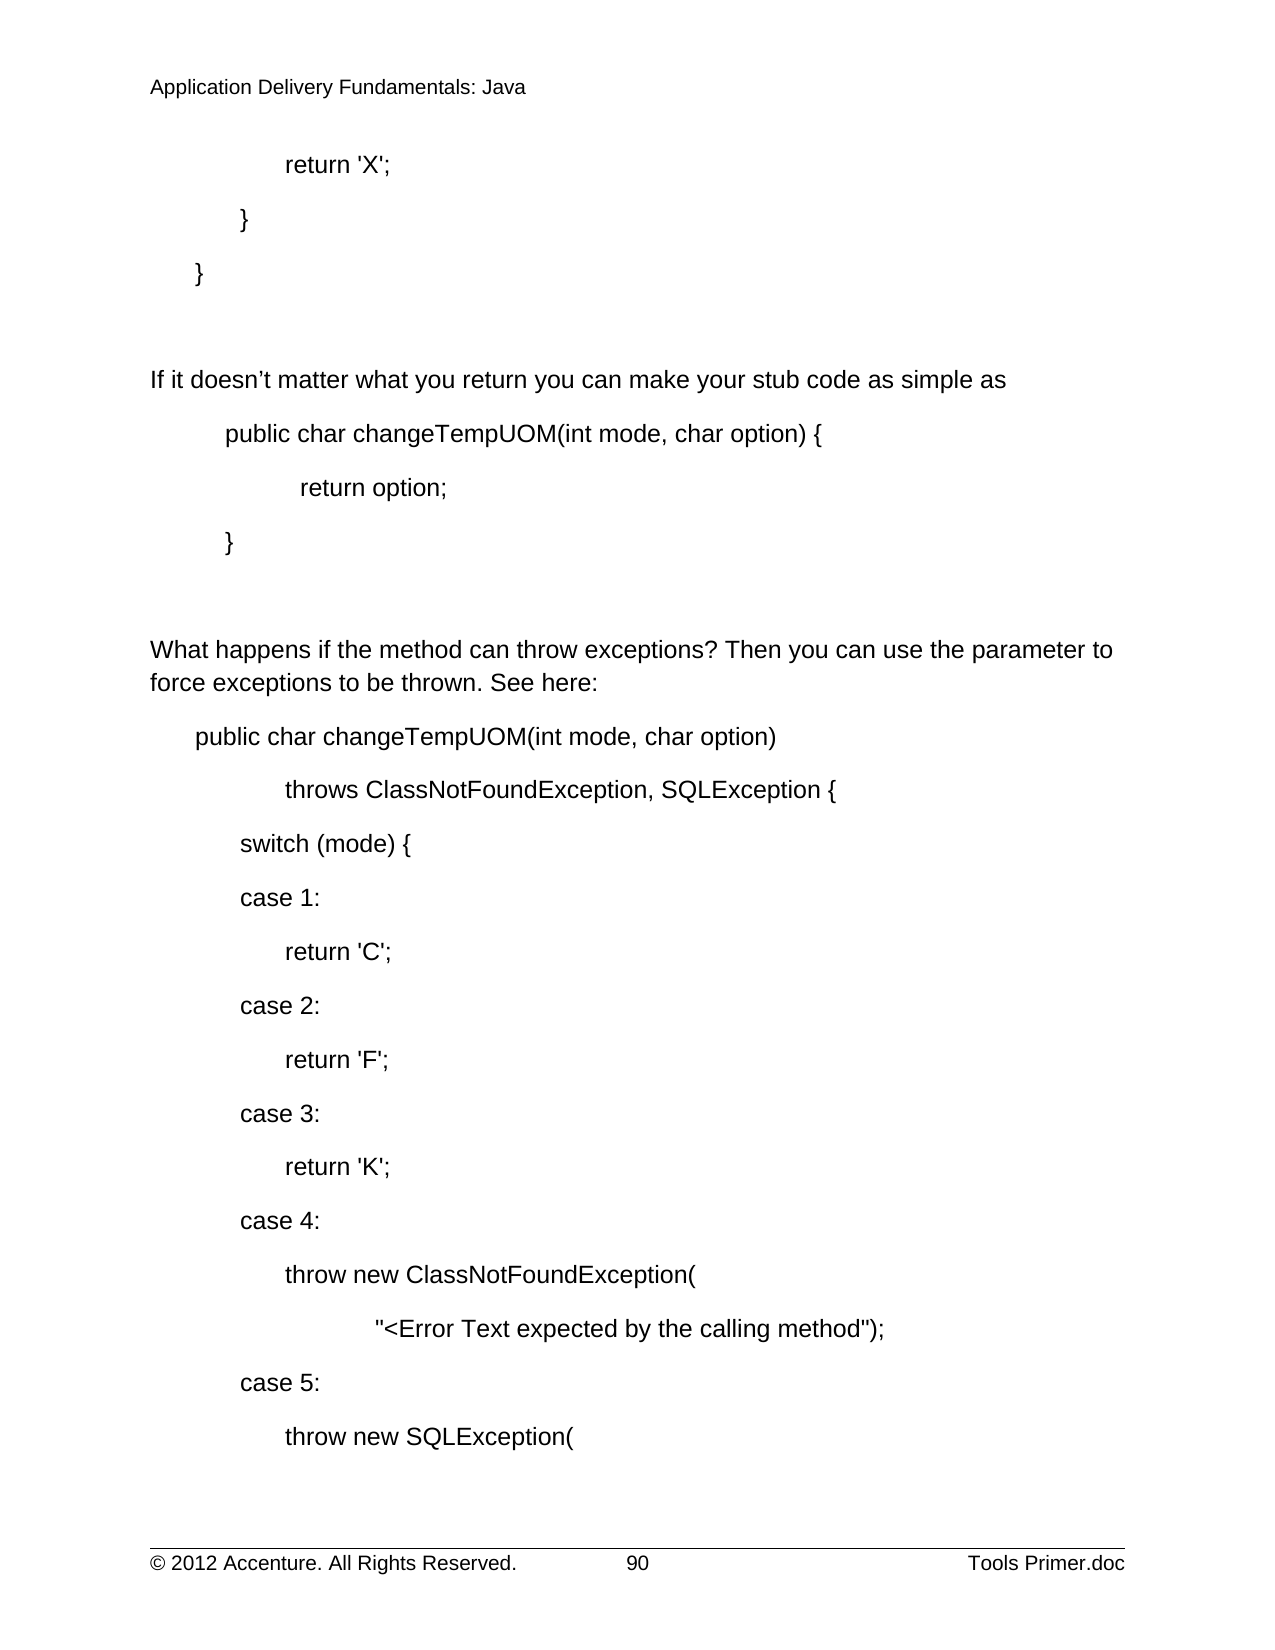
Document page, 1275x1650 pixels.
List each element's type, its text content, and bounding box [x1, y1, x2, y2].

text throws ClassNotFoundException, SQLException { [150, 775, 1125, 804]
text What happens if the method can throw exceptions? Then you can use the parameter to force exceptions to be thrown. See here: [150, 635, 1125, 696]
text If it doesn’t matter what you return you can make your stub code as simple as [150, 365, 1125, 394]
text case 2: [150, 991, 1125, 1019]
text public char changeTempUOM(int mode, char option) [150, 722, 1125, 750]
text } [150, 204, 1125, 233]
text throw new SQLException( [150, 1422, 1125, 1450]
text switch (mode) { [150, 829, 1125, 858]
text case 4: [150, 1206, 1125, 1235]
text "<Error Text expected by the calling method"); [150, 1314, 1125, 1343]
text return 'C'; [150, 937, 1125, 966]
text case 1: [150, 883, 1125, 912]
text return option; [300, 473, 1125, 502]
text return 'F'; [150, 1045, 1125, 1073]
text case 5: [150, 1368, 1125, 1397]
text } [150, 258, 1125, 286]
text public char changeTempUOM(int mode, char option) { [225, 419, 1125, 448]
text } [225, 527, 1125, 556]
text case 3: [150, 1098, 1125, 1127]
text throw new ClassNotFoundException( [150, 1260, 1125, 1289]
text return 'X'; [150, 150, 1125, 179]
text return 'K'; [150, 1152, 1125, 1181]
